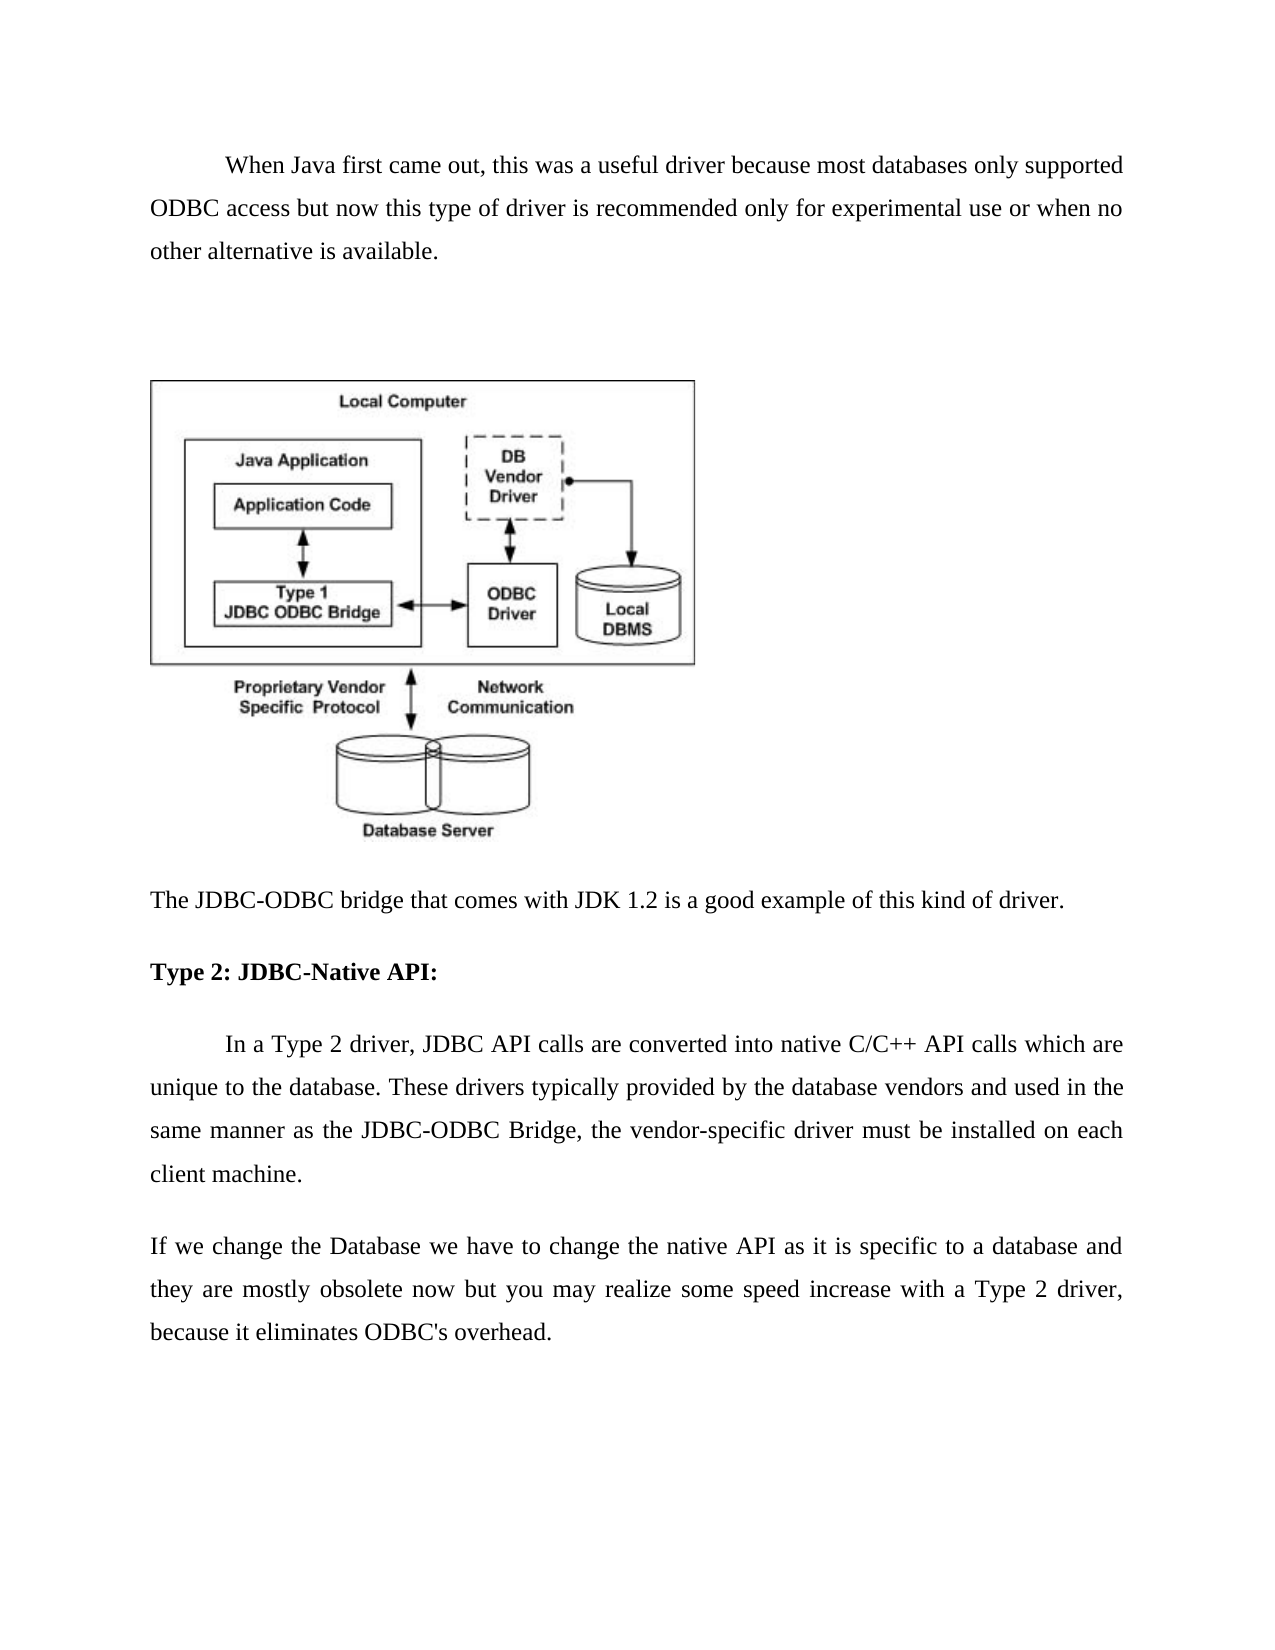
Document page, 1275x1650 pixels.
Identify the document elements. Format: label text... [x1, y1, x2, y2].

text In a Type 2 driver, JDBC API calls are converted into native C/C++ API calls which are unique to the database. These drivers typically provided by the database vendors and used in the same manner as the JDBC-ODBC Bridge, the vendor-specific driver must be installed on each client machine. [150, 1029, 1125, 1187]
picture [150, 380, 696, 842]
text When Java first came out, this was a useful driver because most databases only supported ODBC access but now this type of driver is recommended only for experimental use or when no other alternative is available. [150, 150, 1125, 265]
text Type 2: JDBC-Native API: [150, 957, 1125, 986]
text If we change the Database we have to change the native API as it is specific to a database and they are mostly obsolete now but you may realize some speed increase with a Type 2 driver, because it eliminates ODBC's overhead. [150, 1231, 1125, 1346]
text The JDBC-ODBC bridge that comes with JDK 1.2 is a good example of this kind of driver. [150, 885, 1125, 913]
